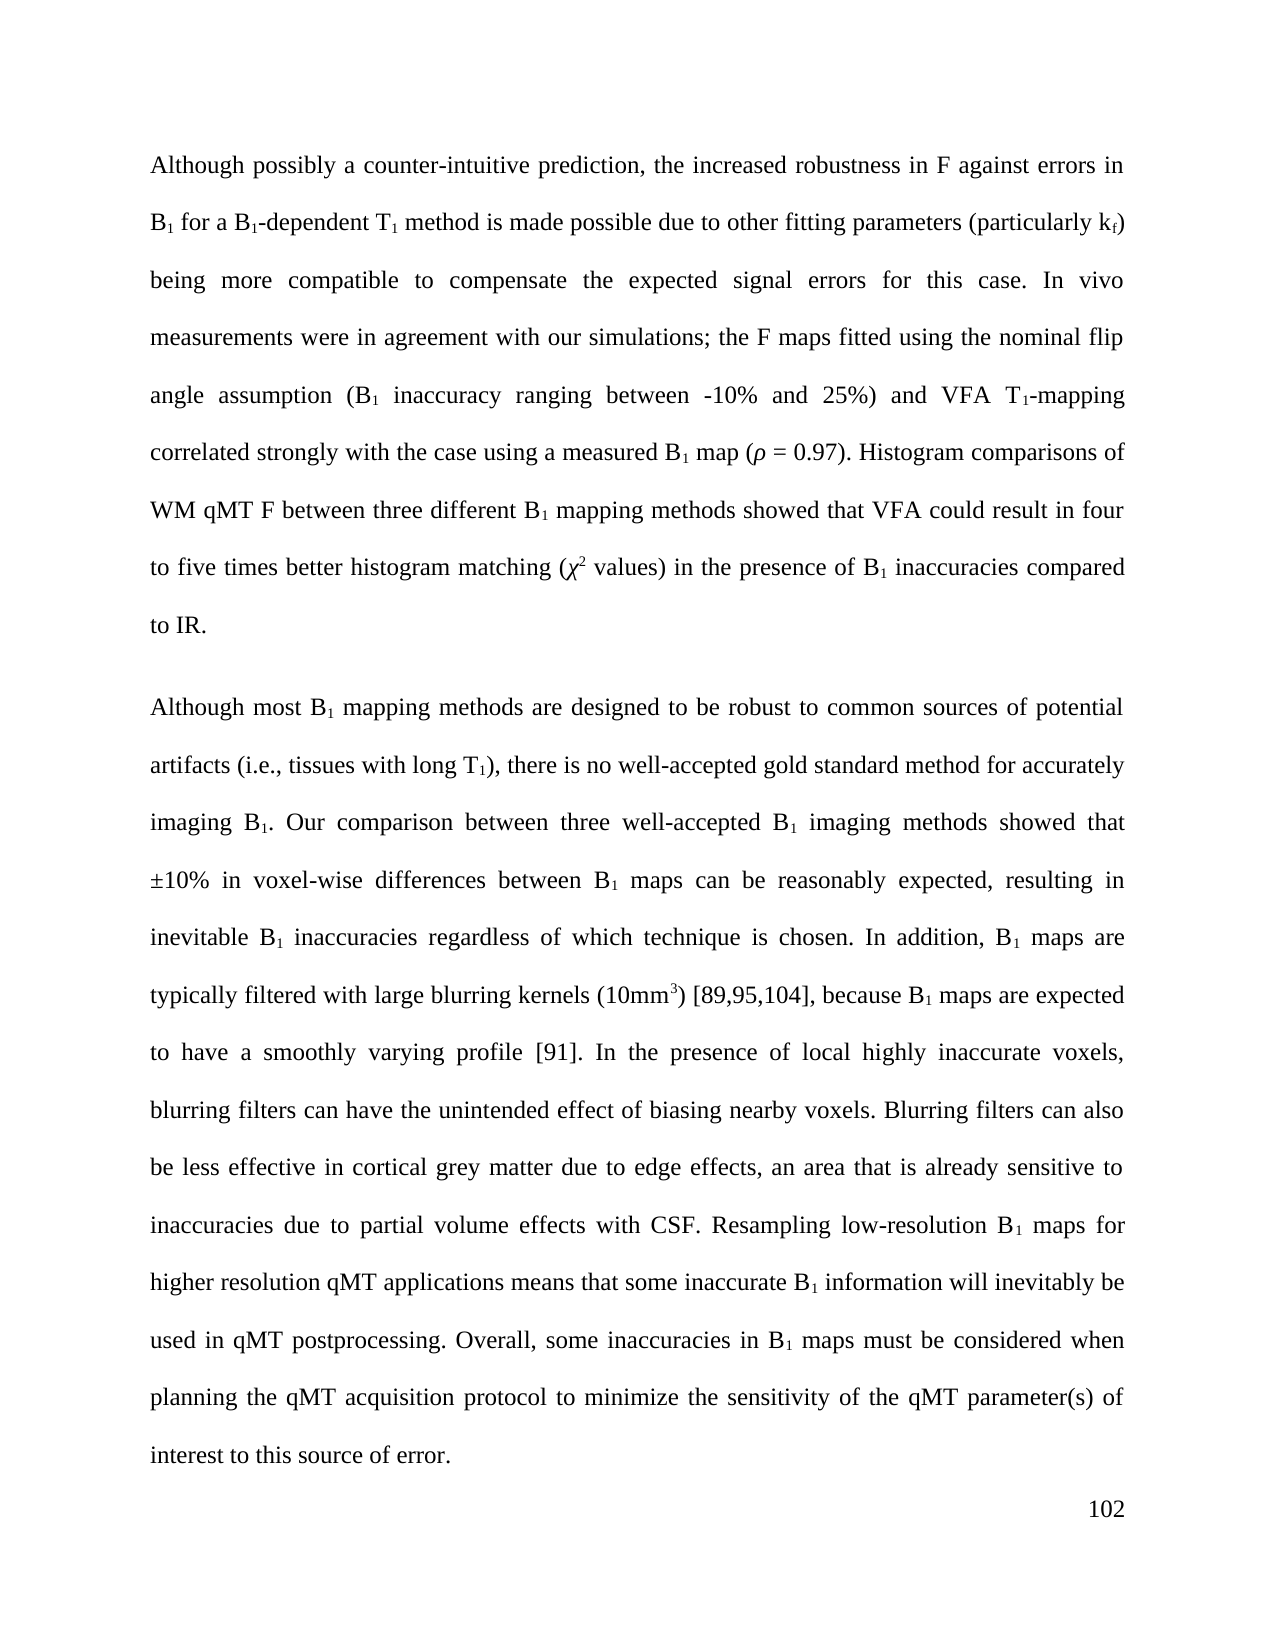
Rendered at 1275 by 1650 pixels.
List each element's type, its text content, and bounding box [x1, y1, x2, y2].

text Although most B1 mapping methods are designed to be robust to common sources of potential artifacts (i.e., tissues with long T1), there is no well-accepted gold standard method for accurately imaging B1. Our comparison between three well-accepted B1 imaging methods showed that ±10% in voxel-wise differences between B1 maps can be reasonably expected, resulting in inevitable B1 inaccuracies regardless of which technique is chosen. In addition, B1 maps are typically filtered with large blurring kernels (10mm3) [89,95,104], because B1 maps are expected to have a smoothly varying profile [91]. In the presence of local highly inaccurate voxels, blurring filters can have the unintended effect of biasing nearby voxels. Blurring filters can also be less effective in cortical grey matter due to edge effects, an area that is already sensitive to inaccuracies due to partial volume effects with CSF. Resampling low-resolution B1 maps for higher resolution qMT applications means that some inaccurate B1 information will inevitably be used in qMT postprocessing. Overall, some inaccuracies in B1 maps must be considered when planning the qMT acquisition protocol to minimize the sensitivity of the qMT parameter(s) of interest to this source of error. [150, 692, 1125, 1469]
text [150, 150, 1125, 639]
